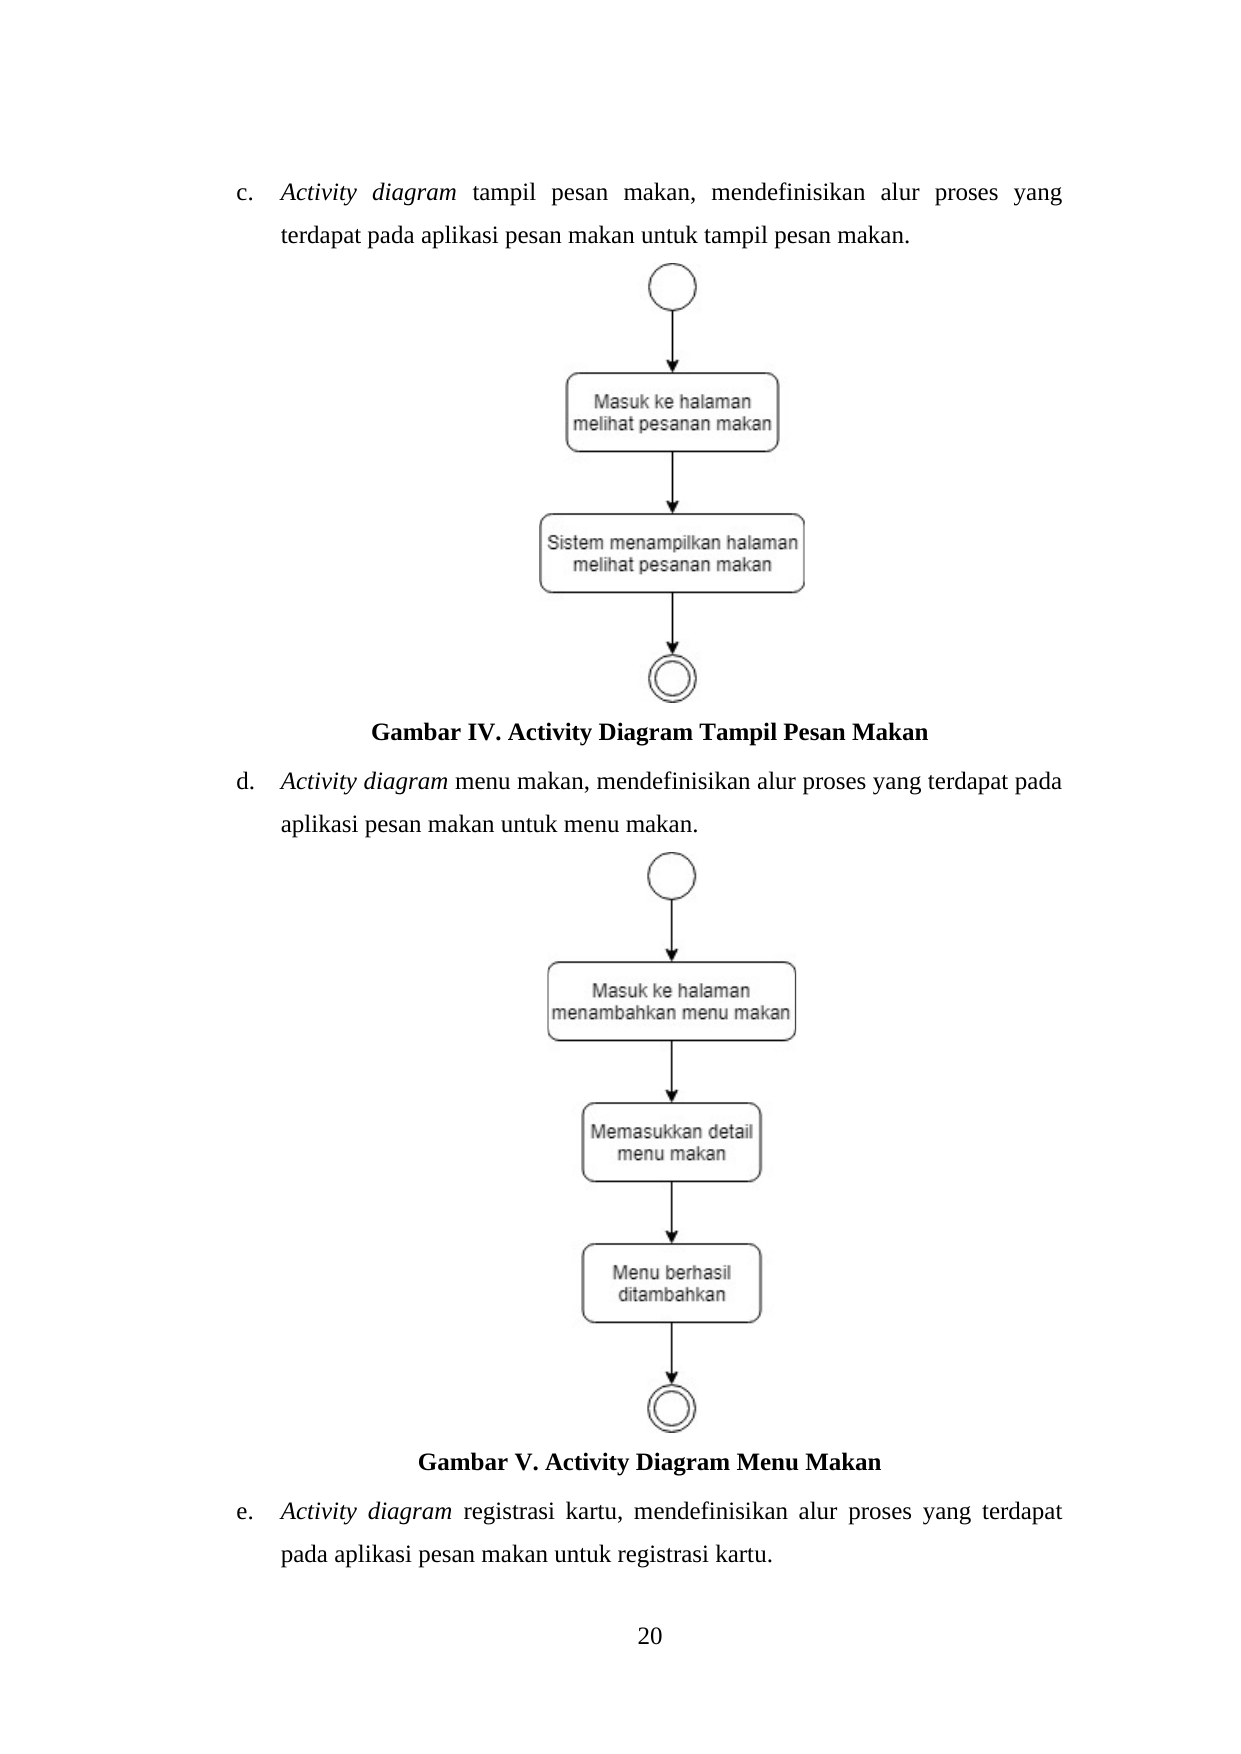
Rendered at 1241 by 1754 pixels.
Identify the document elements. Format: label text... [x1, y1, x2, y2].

list Activity diagram tampil pesan makan, mendefinisikan alur proses yang terdapat pada aplikasi pesan makan untuk tampil pesan makan. [236, 177, 1063, 249]
list Activity diagram registrasi kartu, mendefinisikan alur proses yang terdapat pada aplikasi pesan makan untuk registrasi kartu. [236, 1496, 1063, 1568]
picture [547, 852, 797, 1433]
picture [539, 263, 805, 703]
text Gambar V. Activity Diagram Menu Makan [236, 1447, 1063, 1476]
list Activity diagram menu makan, mendefinisikan alur proses yang terdapat pada aplikasi pesan makan untuk menu makan. [236, 766, 1063, 838]
text Gambar IV. Activity Diagram Tampil Pesan Makan [236, 717, 1063, 746]
